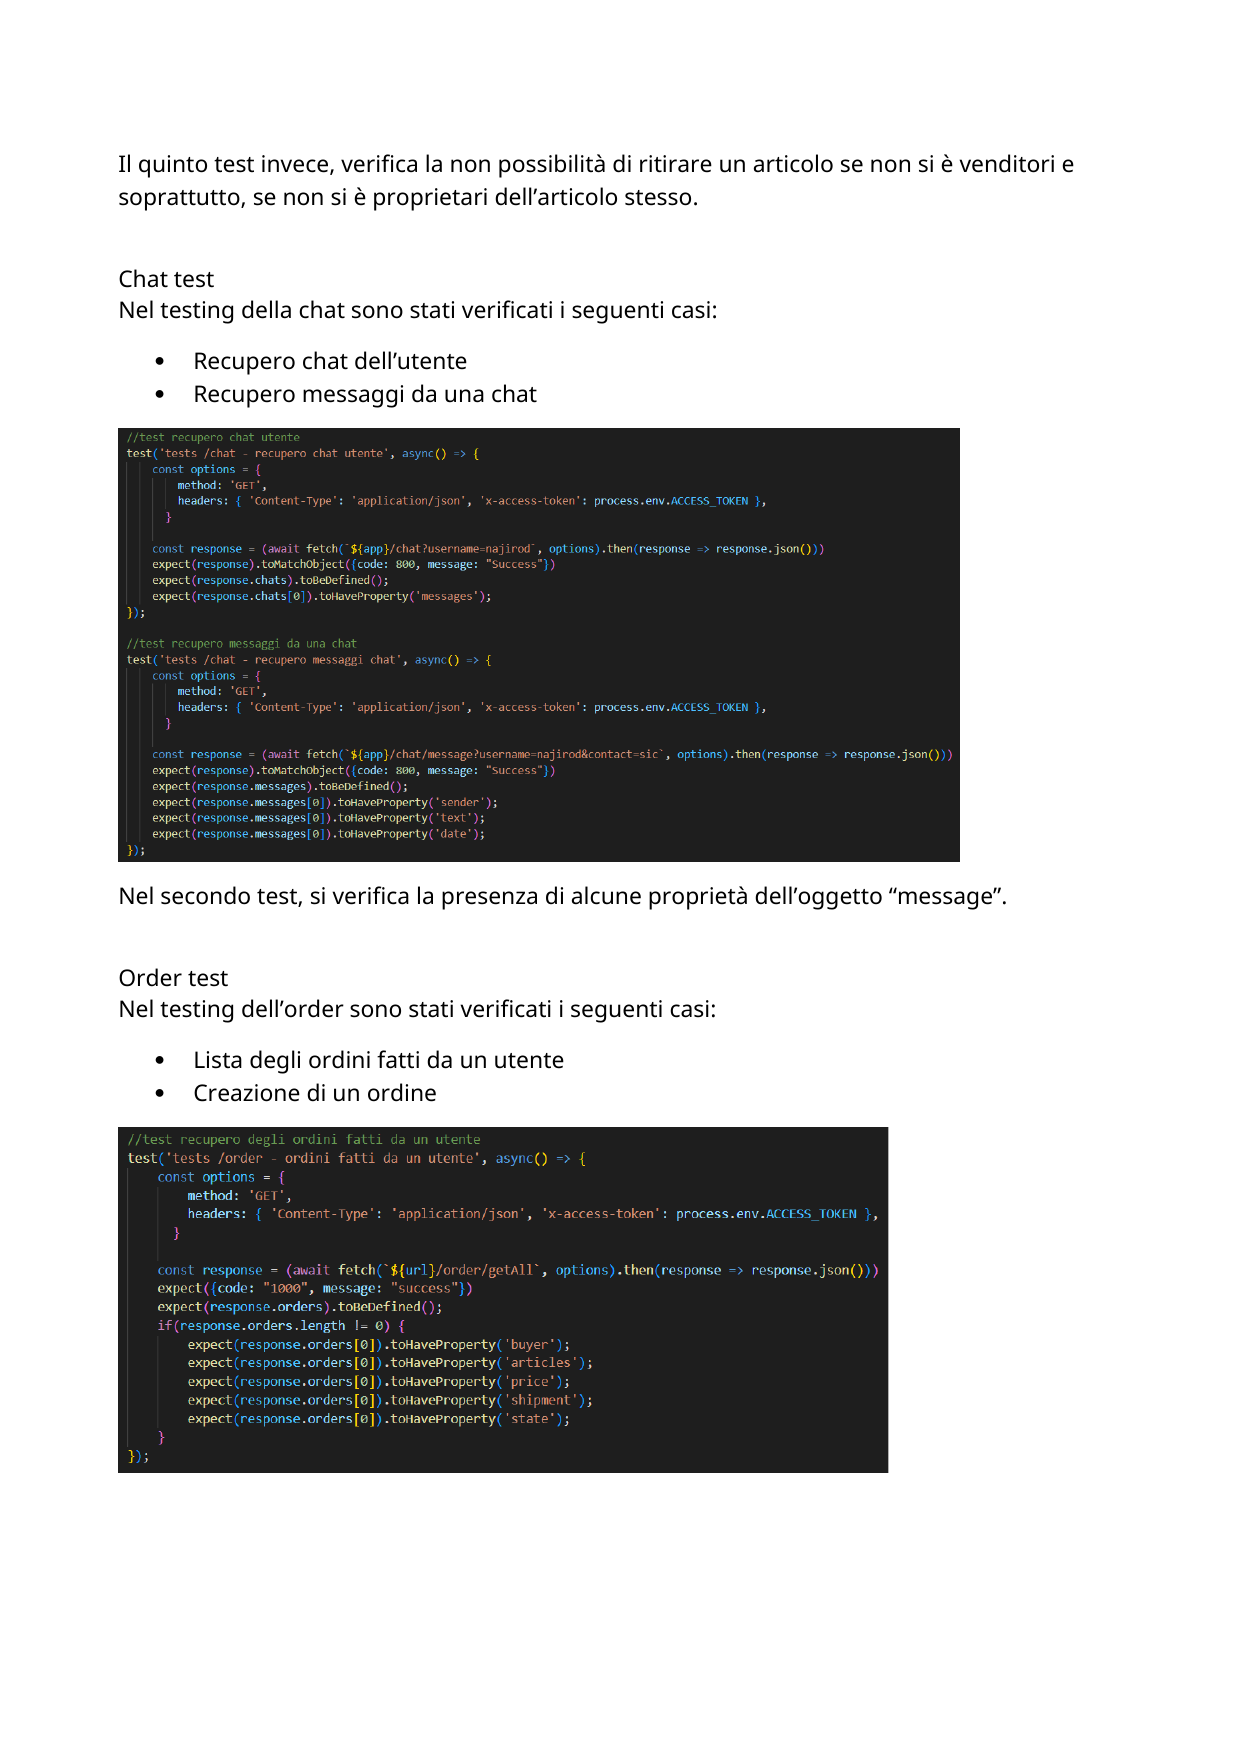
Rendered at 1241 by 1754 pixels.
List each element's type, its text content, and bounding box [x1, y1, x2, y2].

picture [118, 428, 960, 862]
text Order test [118, 962, 1122, 993]
text Nel testing della chat sono stati verificati i seguenti casi: [118, 294, 1122, 326]
list Recupero messaggi da una chat [156, 378, 1122, 410]
list Creazione di un ordine [156, 1077, 1122, 1108]
list Recupero chat dell’utente [156, 345, 1122, 376]
text Chat test [118, 263, 1122, 294]
text Il quinto test invece, verifica la non possibilità di ritirare un articolo se non si è venditori e soprattutto, se non si è proprietari dell’articolo stesso. [118, 148, 1122, 213]
picture [118, 1127, 889, 1473]
text Nel testing dell’order sono stati verificati i seguenti casi: [118, 993, 1122, 1024]
list Lista degli ordini fatti da un utente [156, 1043, 1122, 1075]
text Nel secondo test, si verifica la presenza di alcune proprietà dell’oggetto “message”. [118, 880, 1122, 911]
